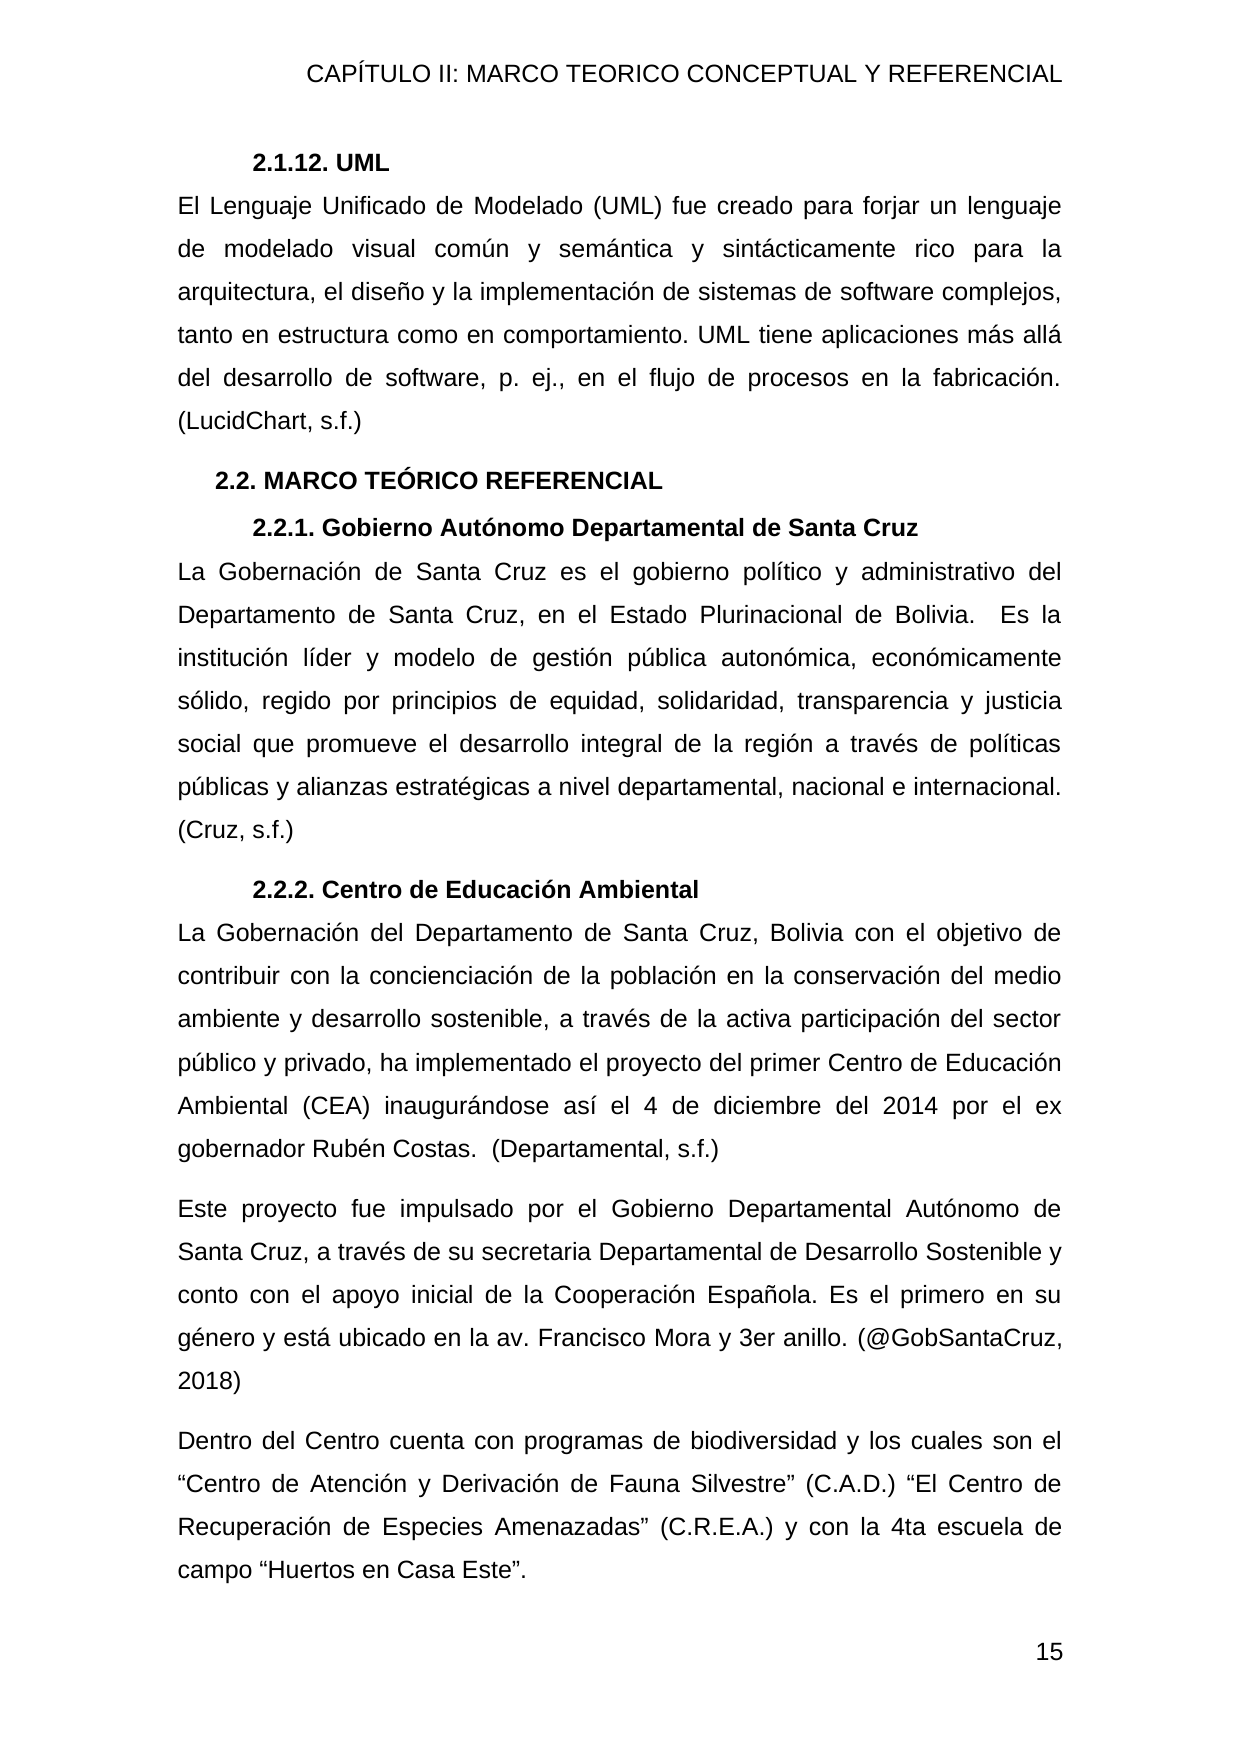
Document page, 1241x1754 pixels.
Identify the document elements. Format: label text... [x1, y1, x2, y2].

subtitle Centro de Educación Ambiental [252, 875, 1063, 904]
subtitle MARCO TEÓRICO REFERENCIAL [215, 466, 1063, 495]
text Este proyecto fue impulsado por el Gobierno Departamental Autónomo de Santa Cruz, a través de su secretaria Departamental de Desarrollo Sostenible y conto con el apoyo inicial de la Cooperación Española. Es el primero en su género y está ubicado en la av. Francisco Mora y 3er anillo. [177, 1194, 1063, 1395]
subtitle Gobierno Autónomo Departamental de Santa Cruz [252, 513, 1063, 542]
text Dentro del Centro cuenta con programas de biodiversidad y los cuales son el “Centro de Atención y Derivación de Fauna Silvestre” (C.A.D.) “El Centro de Recuperación de Especies Amenazadas” (C.R.E.A.) y con la 4ta escuela de campo “Huertos en Casa Este”. [177, 1426, 1063, 1584]
text La Gobernación del Departamento de Santa Cruz, Bolivia con el objetivo de contribuir con la concienciación de la población en la conservación del medio ambiente y desarrollo sostenible, a través de la activa participación del sector público y privado, ha implementado el proyecto del primer Centro de Educación Ambiental (CEA) inaugurándose así el 4 de diciembre del 2014 por el ex gobernador Rubén Costas. [177, 918, 1063, 1163]
text El Lenguaje Unificado de Modelado (UML) fue creado para forjar un lenguaje de modelado visual común y semántica y sintácticamente rico para la arquitectura, el diseño y la implementación de sistemas de software complejos, tanto en estructura como en comportamiento. UML tiene aplicaciones más allá del desarrollo de software, p. ej., en el flujo de procesos en la fabricación. [177, 191, 1063, 435]
text La Gobernación de Santa Cruz es el gobierno político y administrativo del Departamento de Santa Cruz, en el Estado Plurinacional de Bolivia. Es la institución líder y modelo de gestión pública autonómica, económicamente sólido, regido por principios de equidad, solidaridad, transparencia y justicia social que promueve el desarrollo integral de la región a través de políticas públicas y alianzas estratégicas a nivel departamental, nacional e internacional. [177, 557, 1063, 844]
subtitle UML [252, 148, 1063, 176]
